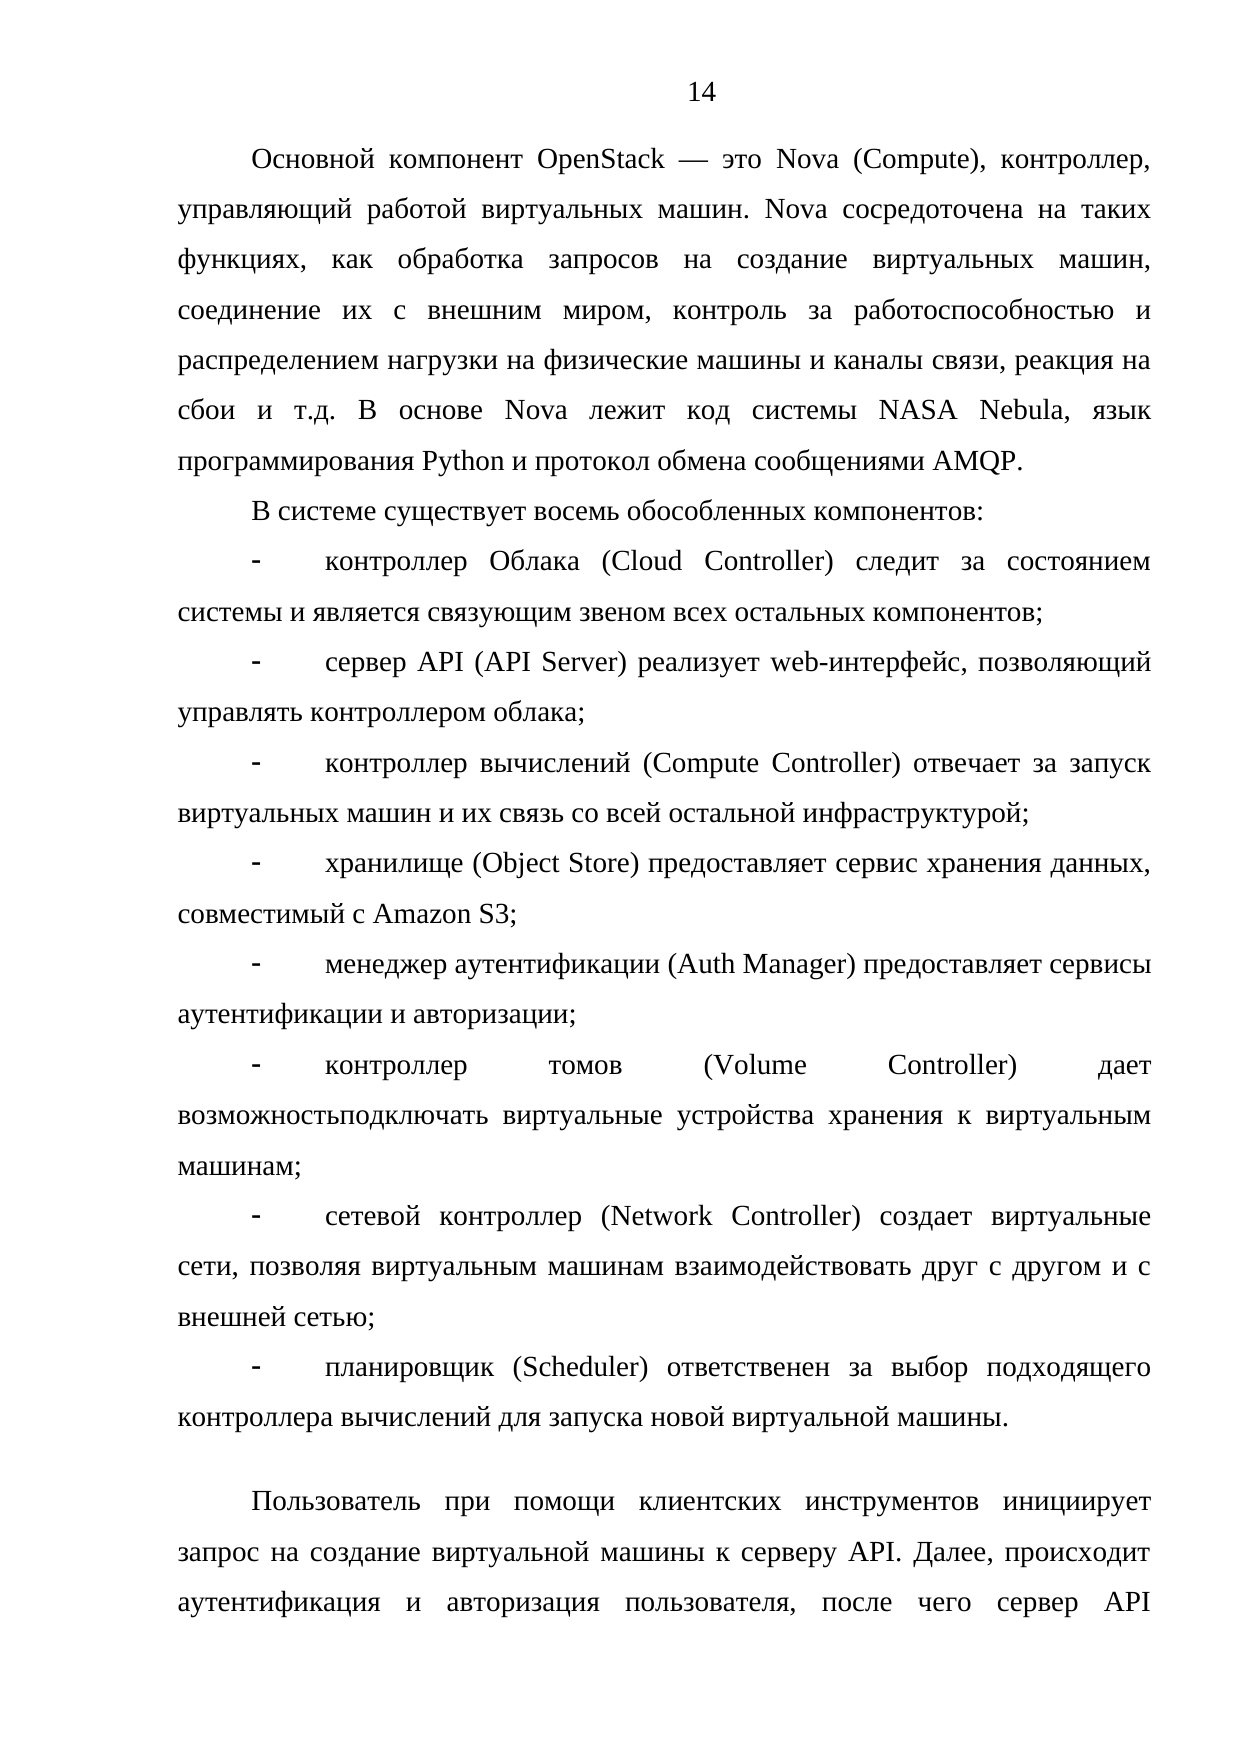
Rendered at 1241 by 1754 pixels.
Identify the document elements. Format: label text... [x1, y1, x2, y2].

text В системе существует восемь обособленных компонентов: [177, 493, 1152, 527]
list сервер API (API Server) реализует web-интерфейс, позволяющий управлять контроллером облака; [177, 644, 1152, 728]
list хранилище (Object Store) предоставляет сервис хранения данных, совместимый с Amazon S3; [177, 846, 1152, 929]
list контроллер томов (Volume Controller) дает возможностьподключать виртуальные устройства хранения к виртуальным машинам; [177, 1047, 1152, 1181]
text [177, 1483, 1152, 1617]
text Основной компонент OpenStack — это Nova (Compute), контроллер, управляющий работой виртуальных машин. Nova сосредоточена на таких функциях, как обработка запросов на создание виртуальных машин, соединение их с внешним миром, контроль за работоспособностью и распределением нагрузки на физические машины и каналы связи, реакция на сбои и т.д. В основе Nova лежит код системы NASA Nebula, язык программирования Python и протокол обмена сообщениями AMQP. [177, 141, 1152, 476]
list планировщик (Scheduler) ответственен за выбор подходящего контроллера вычислений для запуска новой виртуальной машины. [177, 1349, 1152, 1433]
list сетевой контроллер (Network Controller) создает виртуальные сети, позволяя виртуальным машинам взаимодействовать друг с другом и с внешней сетью; [177, 1198, 1152, 1332]
list контроллер Облака (Cloud Controller) следит за состоянием системы и является связующим звеном всех остальных компонентов; [177, 543, 1152, 627]
list контроллер вычислений (Compute Controller) отвечает за запуск виртуальных машин и их связь со всей остальной инфраструктурой; [177, 745, 1152, 829]
list менеджер аутентификации (Auth Manager) предоставляет сервисы аутентификации и авторизации; [177, 946, 1152, 1030]
